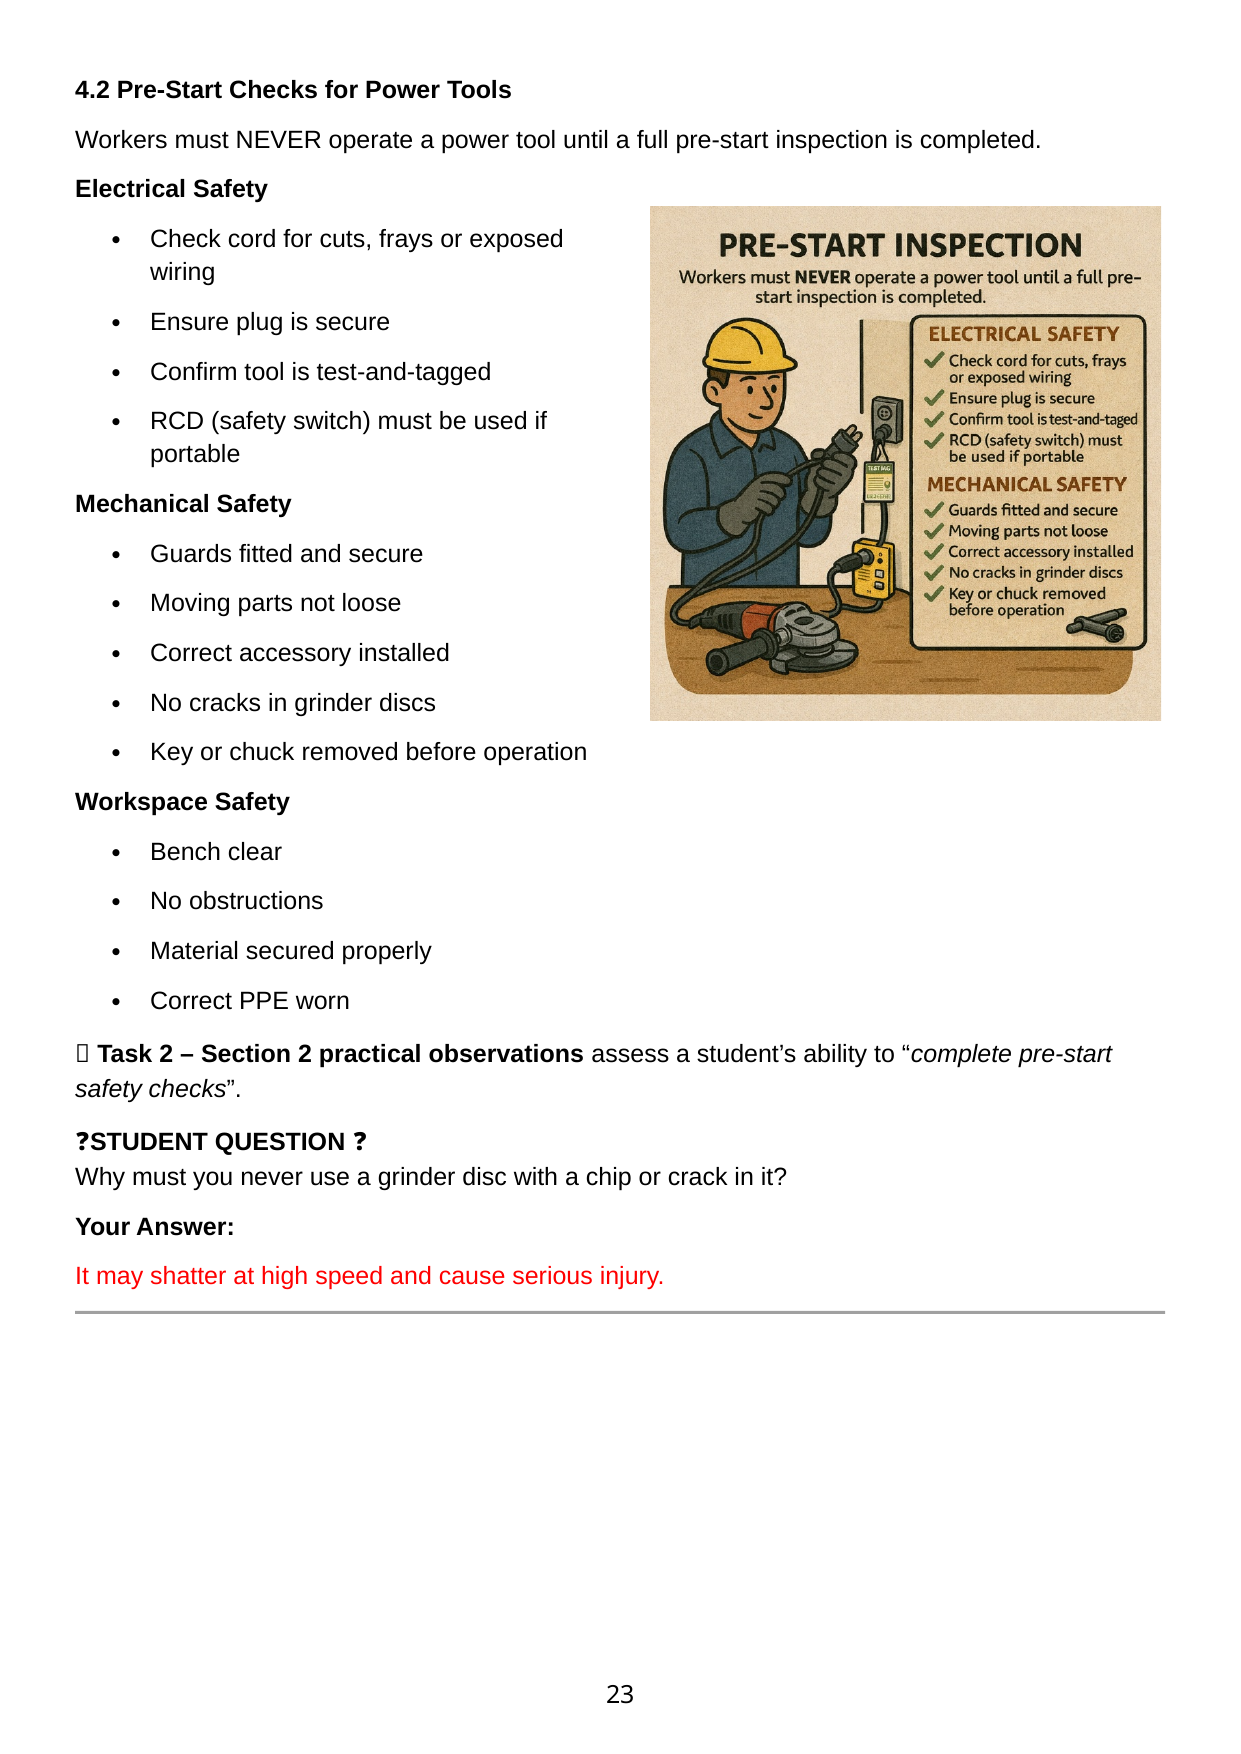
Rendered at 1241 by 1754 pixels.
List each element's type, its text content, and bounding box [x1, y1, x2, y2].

text 📖 Task 2 – Section 2 practical observations assess a student’s ability to “complete pre-start safety checks”. [75, 1035, 1165, 1102]
list Check cord for cuts, frays or exposed wiring [112, 224, 648, 286]
list Guards fitted and secure [112, 538, 648, 567]
text Mechanical Safety [75, 489, 648, 518]
list Confirm tool is test-and-tagged [112, 356, 648, 385]
text It may shatter at high speed and cause serious injury. [75, 1261, 1165, 1290]
list Ensure plug is secure [112, 307, 648, 336]
picture [648, 206, 1160, 718]
list No cracks in grinder discs [112, 688, 648, 716]
list RCD (safety switch) must be used if portable [112, 406, 648, 468]
text ❓STUDENT QUESTION ❓ Why must you never use a grinder disc with a chip or crack in it? [75, 1123, 1165, 1191]
list Correct PPE worn [112, 986, 1165, 1014]
list Key or chuck removed before operation [112, 737, 1165, 766]
list Bench clear [112, 837, 1165, 865]
list Correct accessory installed [112, 638, 648, 667]
list Moving parts not loose [112, 588, 648, 617]
list No obstructions [112, 886, 1165, 915]
text Your Answer: [75, 1211, 1165, 1240]
text 4.2 Pre-Start Checks for Power Tools [75, 75, 1165, 104]
text Workers must NEVER operate a power tool until a full pre-start inspection is completed. [75, 125, 1165, 153]
list Material secured properly [112, 936, 1165, 965]
text Electrical Safety [75, 174, 1165, 203]
text Workspace Safety [75, 787, 1165, 816]
